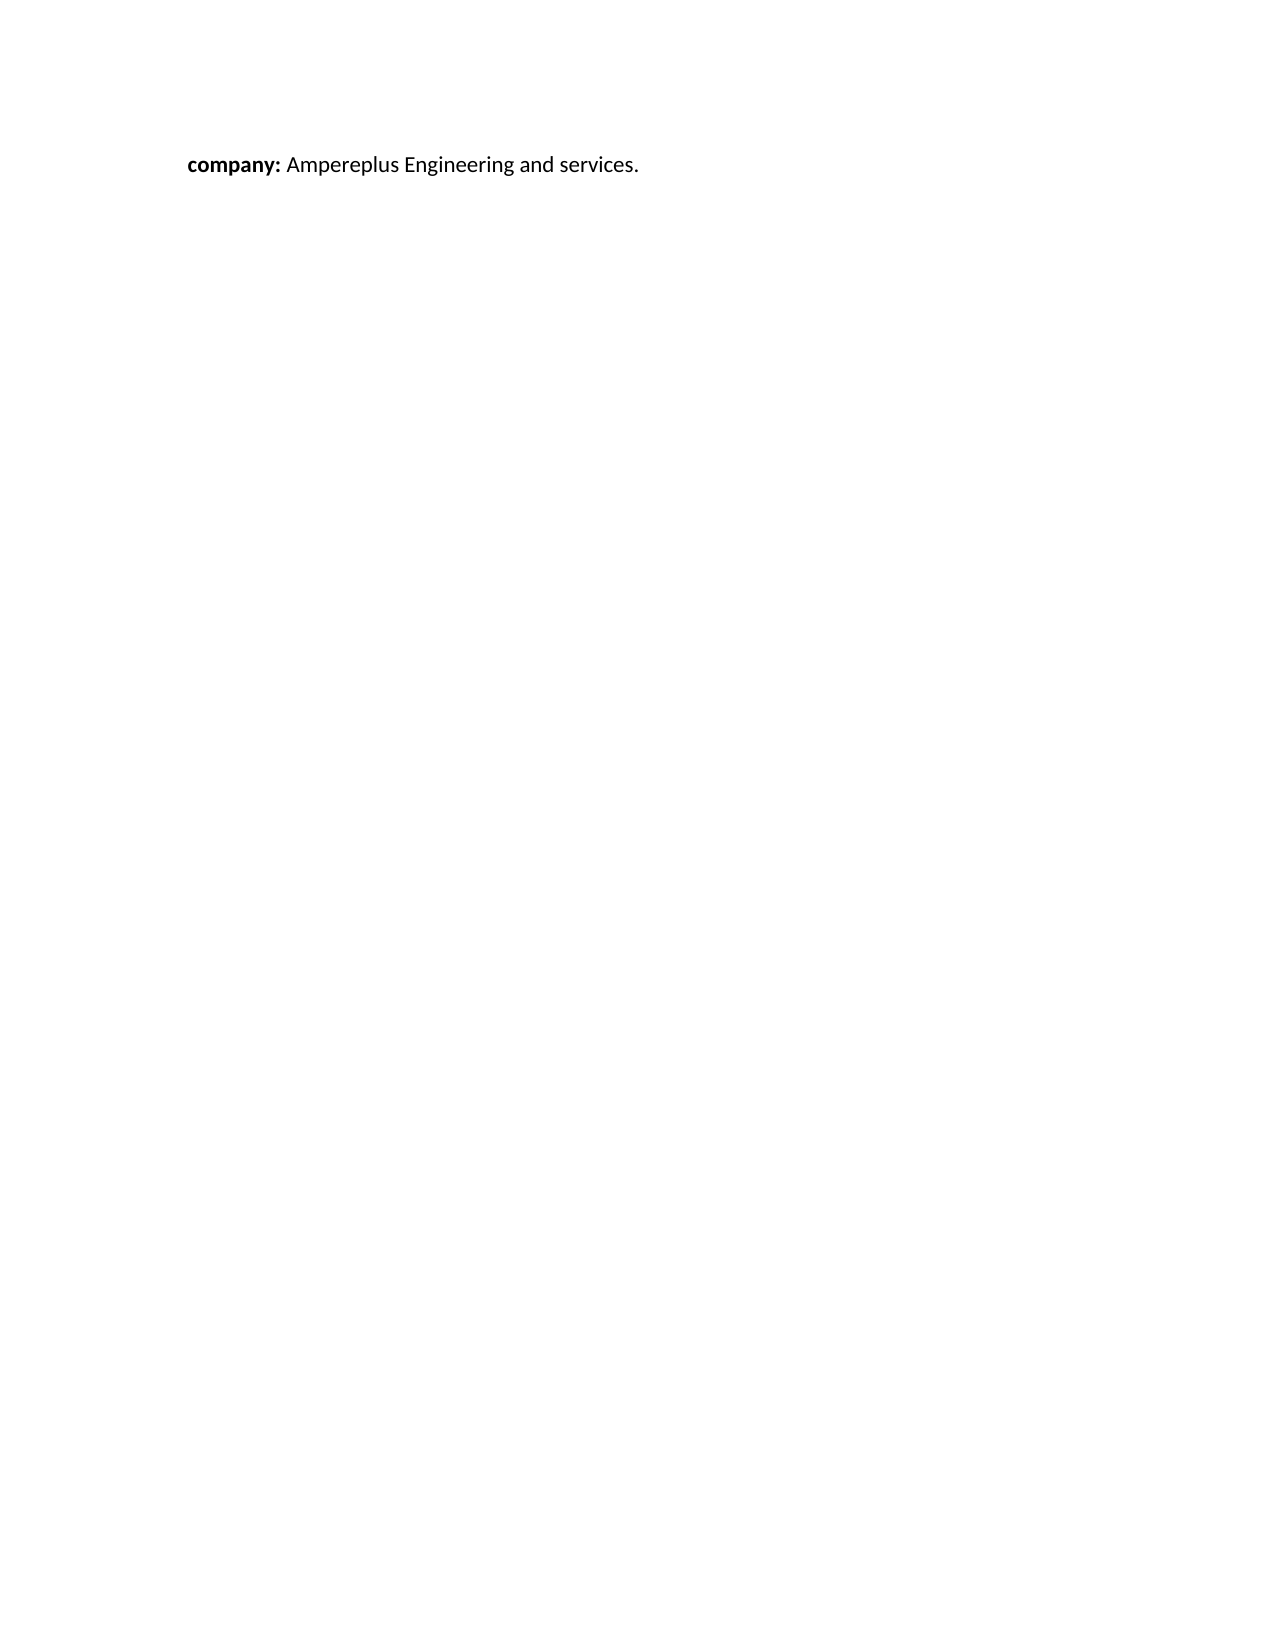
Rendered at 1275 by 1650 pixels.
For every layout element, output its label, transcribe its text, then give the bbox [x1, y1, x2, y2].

text company: Ampereplus Engineering and services. [187, 150, 1087, 178]
